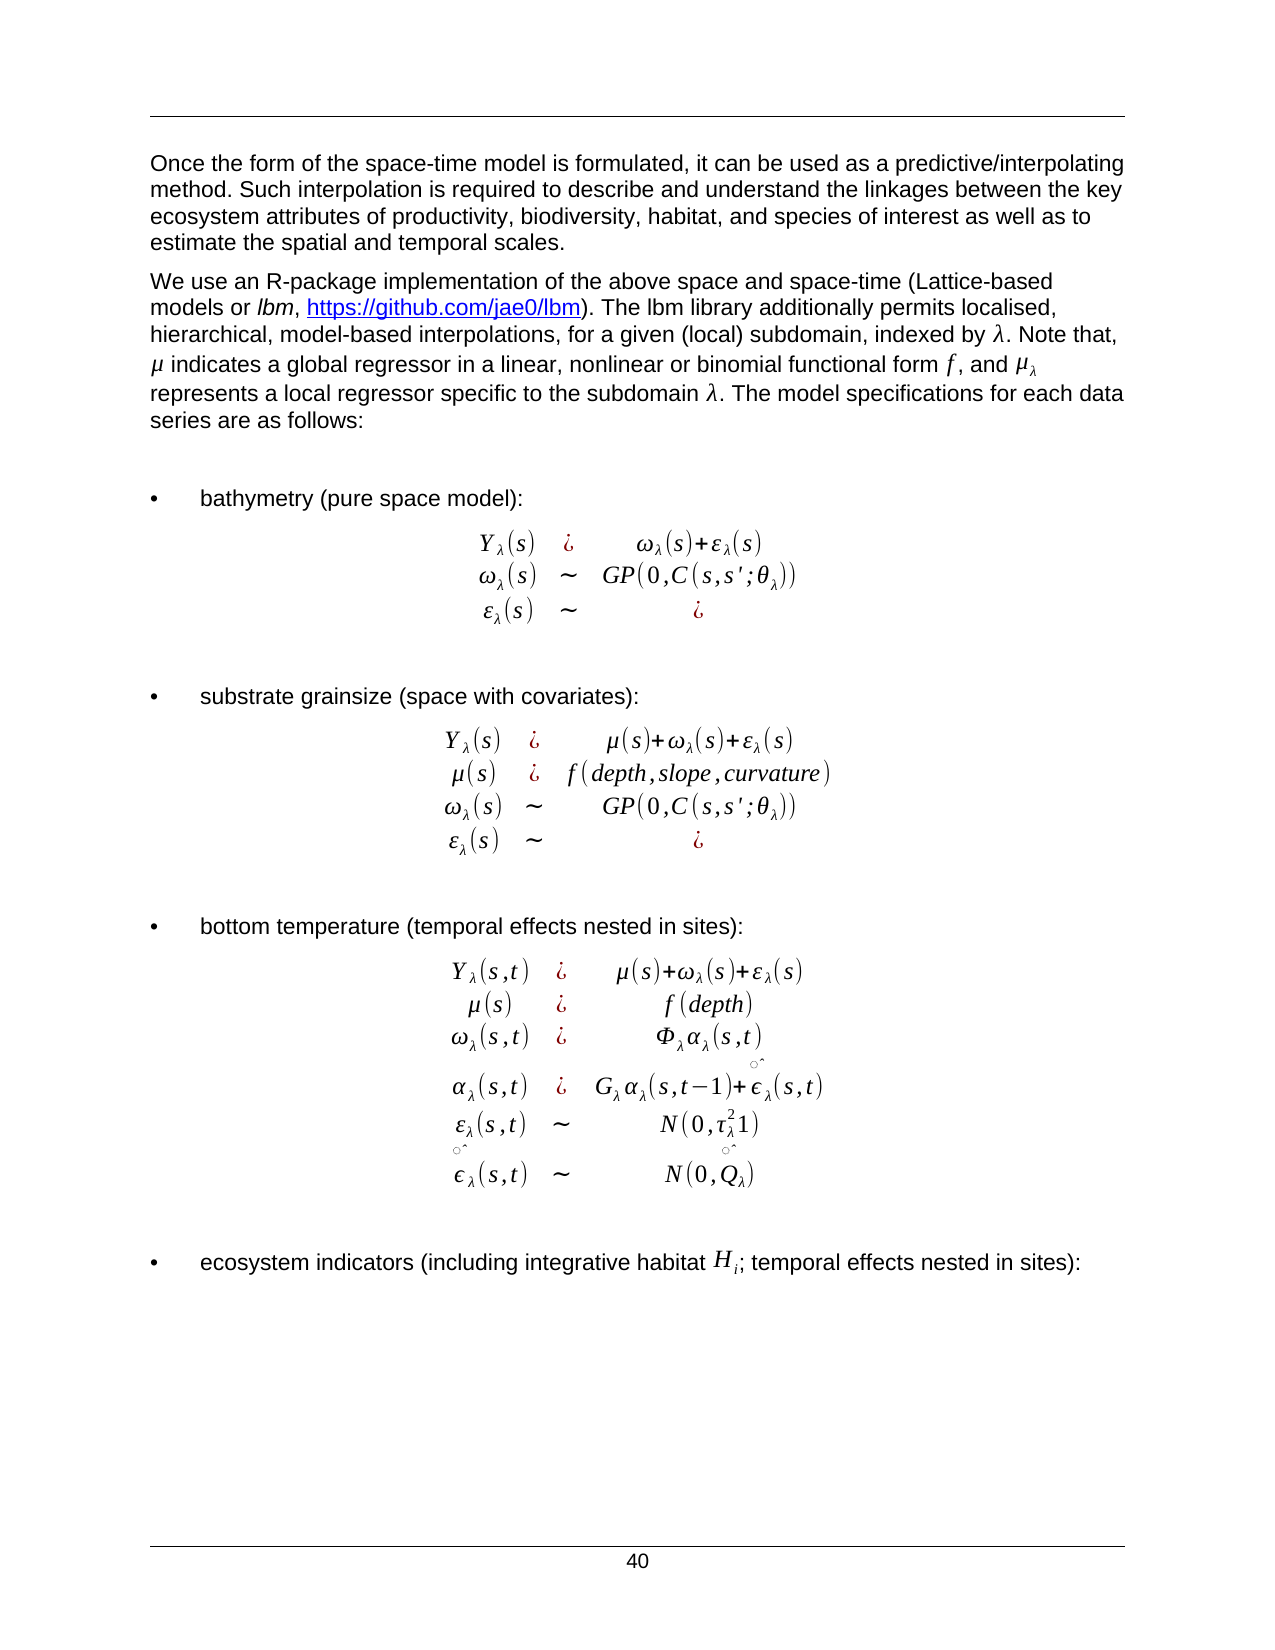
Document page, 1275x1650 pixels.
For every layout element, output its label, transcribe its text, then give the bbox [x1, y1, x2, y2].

text Once the form of the space-time model is formulated, it can be used as a predictive/interpolating method. Such interpolation is required to describe and understand the linkages between the key ecosystem attributes of productivity, biodiversity, habitat, and species of interest as well as to estimate the spatial and temporal scales. [150, 150, 1125, 255]
text We use an R-package implementation of the above space and space-time (Lattice-based models or lbm, https://github.com/jae0/lbm). The lbm library additionally permits localised, hierarchical, model-based interpolations, for a given (local) subdomain, indexed by . Note that, indicates a global regressor in a linear, nonlinear or binomial functional form , and represents a local regressor specific to the subdomain . The model specifications for each data series are as follows: [150, 268, 1125, 433]
list bathymetry (pure space model): [150, 485, 1125, 511]
list substrate grainsize (space with covariates): [150, 683, 1125, 709]
list bottom temperature (temporal effects nested in sites): [150, 913, 1125, 939]
list ecosystem indicators (including integrative habitat ; temporal effects nested in sites): [150, 1246, 1125, 1277]
